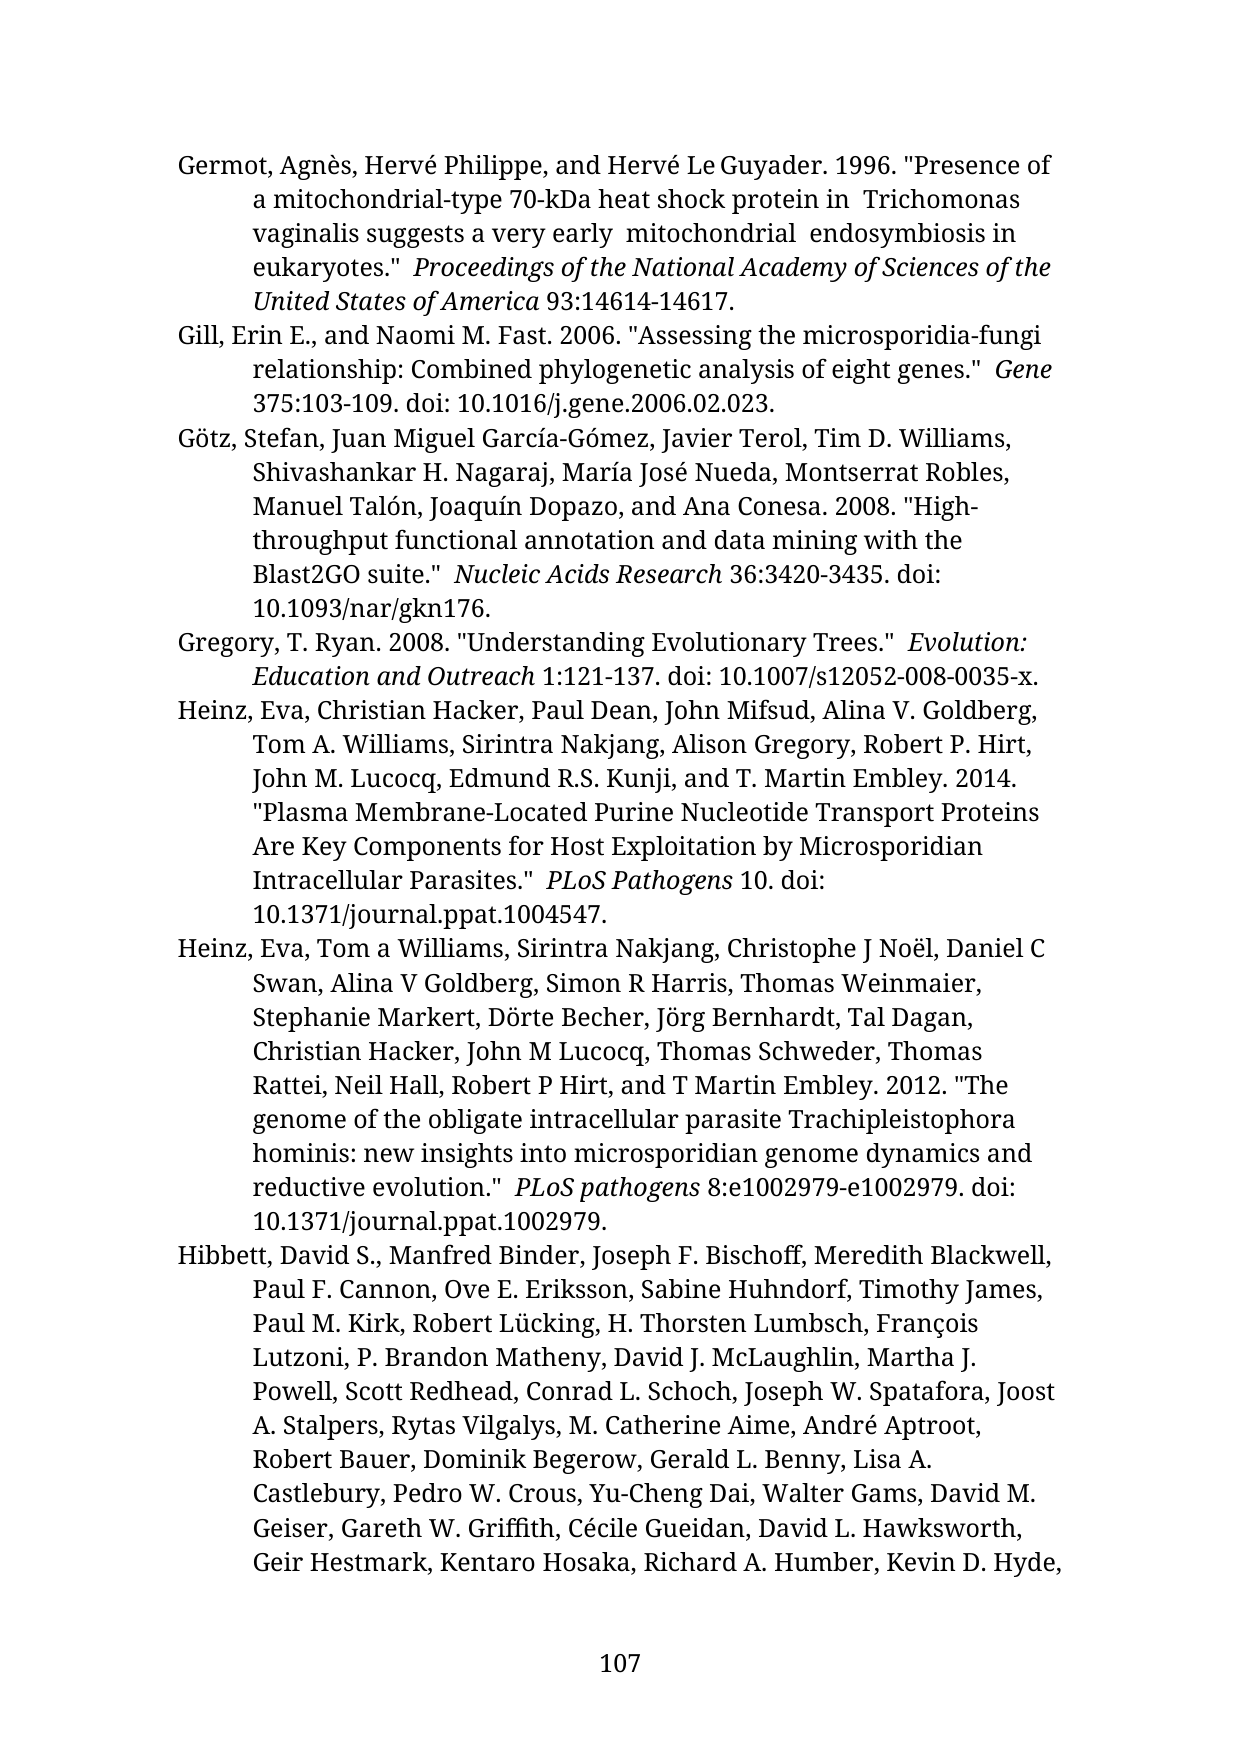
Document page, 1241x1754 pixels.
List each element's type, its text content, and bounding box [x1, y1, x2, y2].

text Heinz, Eva, Christian Hacker, Paul Dean, John Mifsud, Alina V. Goldberg, Tom A. Williams, Sirintra Nakjang, Alison Gregory, Robert P. Hirt, John M. Lucocq, Edmund R.S. Kunji, and T. Martin Embley. 2014. "Plasma Membrane-Located Purine Nucleotide Transport Proteins Are Key Components for Host Exploitation by Microsporidian Intracellular Parasites." PLoS Pathogens 10. doi: 10.1371/journal.ppat.1004547. [177, 693, 1063, 931]
text Götz, Stefan, Juan Miguel García-Gómez, Javier Terol, Tim D. Williams, Shivashankar H. Nagaraj, María José Nueda, Montserrat Robles, Manuel Talón, Joaquín Dopazo, and Ana Conesa. 2008. "High-throughput functional annotation and data mining with the Blast2GO suite." Nucleic Acids Research 36:3420-3435. doi: 10.1093/nar/gkn176. [177, 420, 1063, 624]
text Gregory, T. Ryan. 2008. "Understanding Evolutionary Trees." Evolution: Education and Outreach 1:121-137. doi: 10.1007/s12052-008-0035-x. [177, 624, 1063, 693]
text Heinz, Eva, Tom a Williams, Sirintra Nakjang, Christophe J Noël, Daniel C Swan, Alina V Goldberg, Simon R Harris, Thomas Weinmaier, Stephanie Markert, Dörte Becher, Jörg Bernhardt, Tal Dagan, Christian Hacker, John M Lucocq, Thomas Schweder, Thomas Rattei, Neil Hall, Robert P Hirt, and T Martin Embley. 2012. "The genome of the obligate intracellular parasite Trachipleistophora hominis: new insights into microsporidian genome dynamics and reductive evolution." PLoS pathogens 8:e1002979-e1002979. doi: 10.1371/journal.ppat.1002979. [177, 931, 1063, 1238]
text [177, 1238, 1063, 1578]
text Gill, Erin E., and Naomi M. Fast. 2006. "Assessing the microsporidia-fungi relationship: Combined phylogenetic analysis of eight genes." Gene 375:103-109. doi: 10.1016/j.gene.2006.02.023. [177, 318, 1063, 420]
text Germot, Agnès, Hervé Philippe, and Hervé Le Guyader. 1996. "Presence of a mitochondrial-type 70-kDa heat shock protein in Trichomonas vaginalis suggests a very early mitochondrial endosymbiosis in eukaryotes." Proceedings of the National Academy of Sciences of the United States of America 93:14614-14617. [177, 148, 1063, 318]
